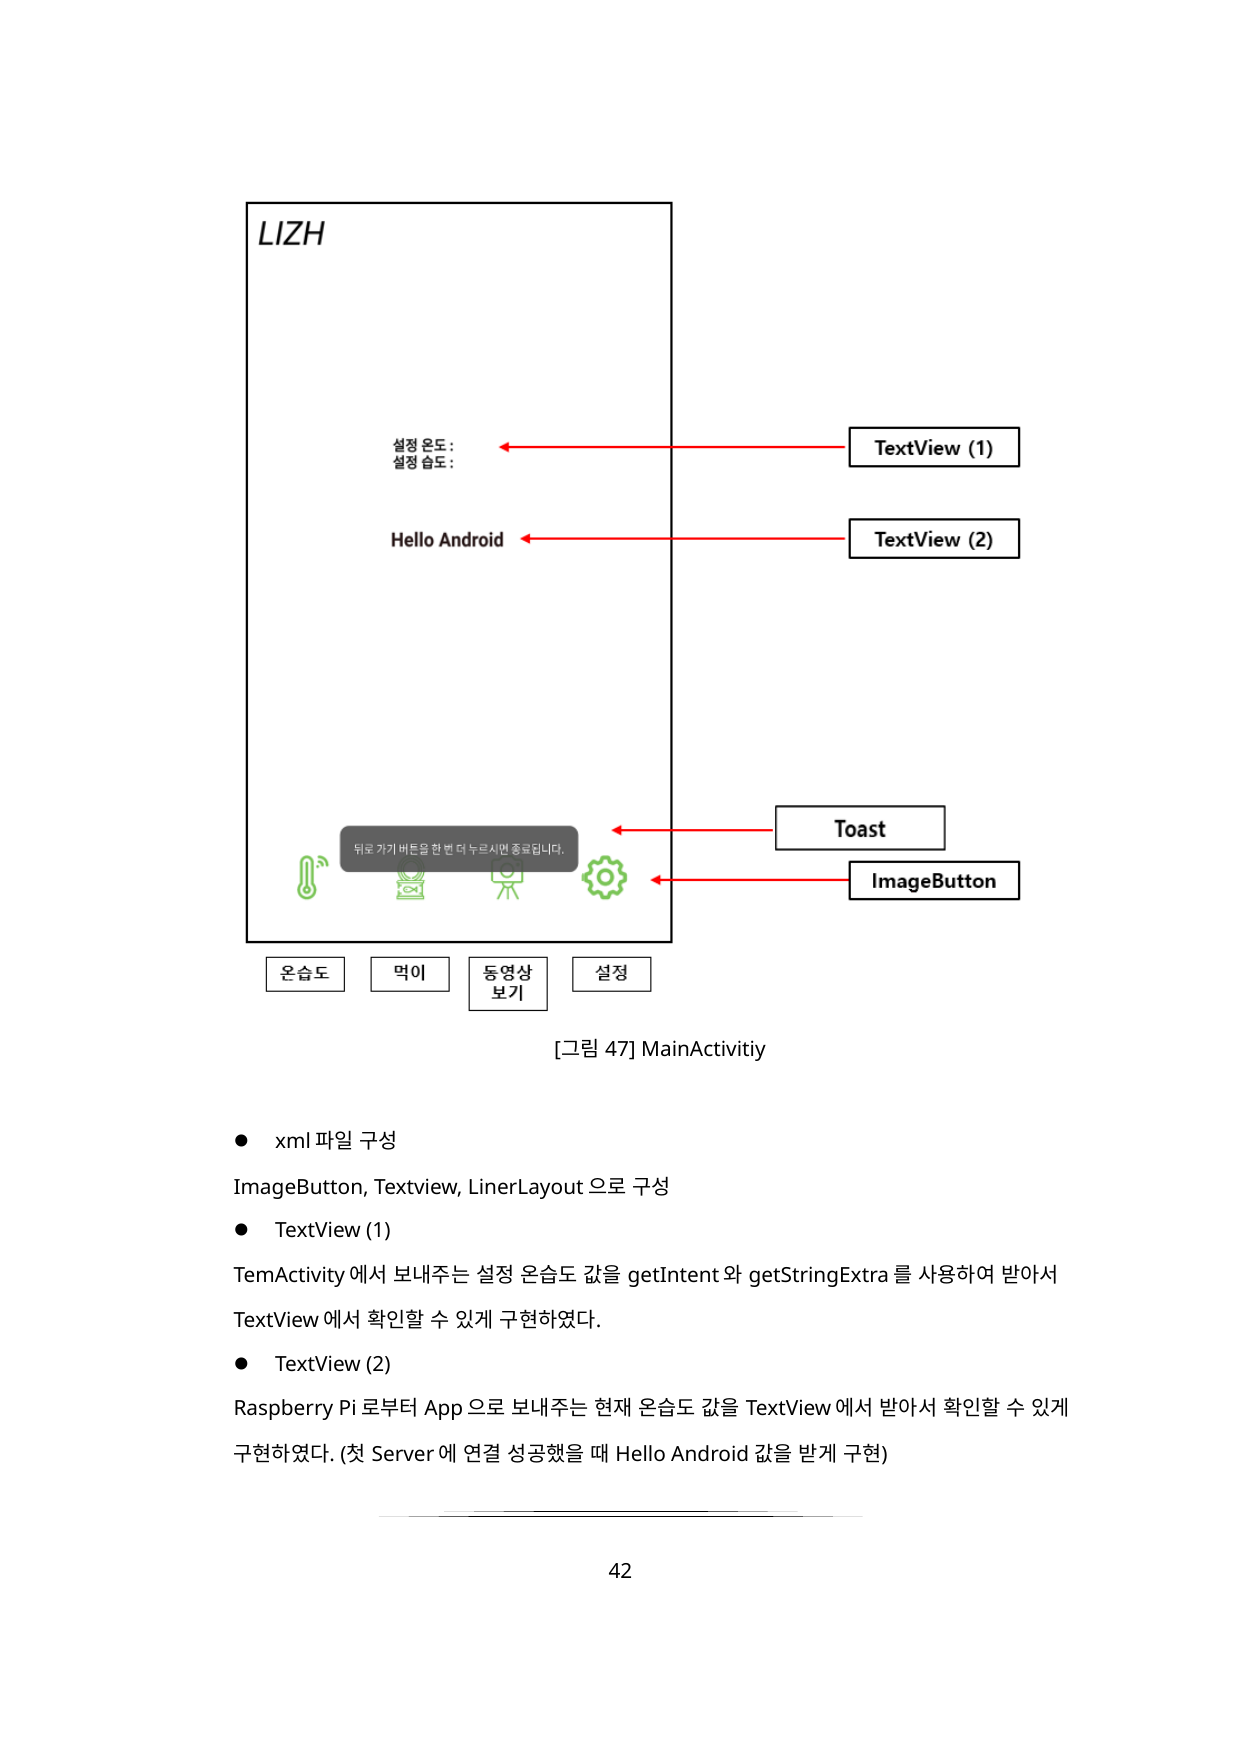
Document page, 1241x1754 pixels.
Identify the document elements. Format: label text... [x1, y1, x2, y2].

text Raspberry Pi로부터 App으로 보내주는 현재 온습도 값을 TextView에서 받아서 확인할 수 있게 구현하였다. (첫 Server에 연결 성공했을 때 Hello Android 값을 받게 구현) [233, 1392, 1090, 1467]
picture [150, 177, 1075, 1019]
list [그림 47] MainActivitiy [229, 1033, 1090, 1063]
list xml파일 구성 [233, 1125, 1090, 1155]
text TemActivity에서 보내주는 설정 온습도 값을 getIntent와 getStringExtra를 사용하여 받아서 TextView에서 확인할 수 있게 구현하였다. [233, 1258, 1090, 1334]
list TextView (1) [233, 1216, 1090, 1244]
text ImageButton, Textview, LinerLayout으로 구성 [150, 1170, 1090, 1200]
list TextView (2) [233, 1349, 1090, 1377]
